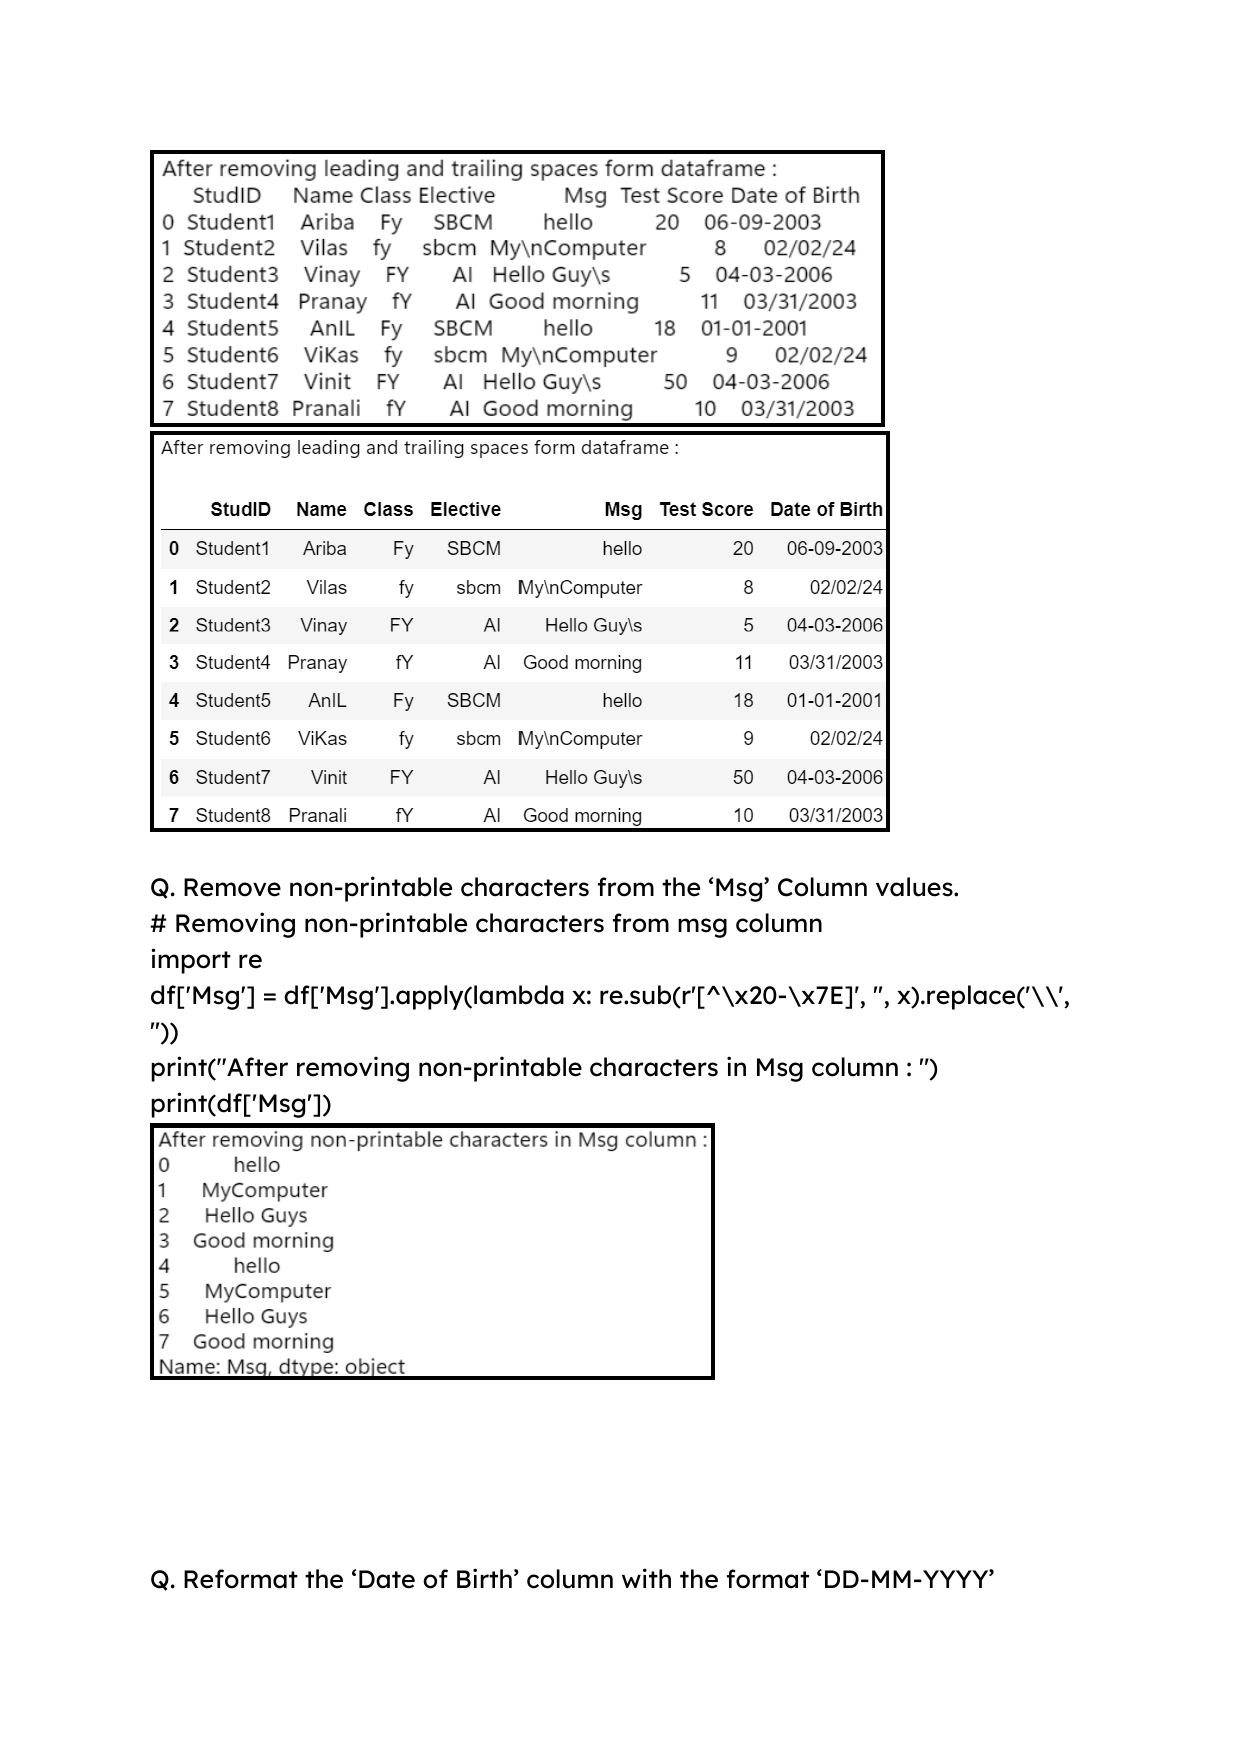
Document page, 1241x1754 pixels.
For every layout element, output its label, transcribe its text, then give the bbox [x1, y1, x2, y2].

text print(df['Msg']) [150, 1087, 1090, 1118]
picture [154, 1128, 711, 1376]
text Q. Remove non-printable characters from the ‘Msg’ Column values. [150, 872, 1090, 903]
text Q. Reformat the ‘Date of Birth’ column with the format ‘DD-MM-YYYY’ [150, 1564, 1090, 1595]
text print("After removing non-printable characters in Msg column : ") [150, 1051, 1090, 1083]
text import re [150, 943, 1090, 975]
picture [154, 154, 881, 423]
text df['Msg'] = df['Msg'].apply(lambda x: re.sub(r'[^\x20-\x7E]', '', x).replace('\\', '')) [150, 979, 1090, 1047]
text # Removing non-printable characters from msg column [150, 908, 1090, 939]
picture [154, 435, 886, 828]
